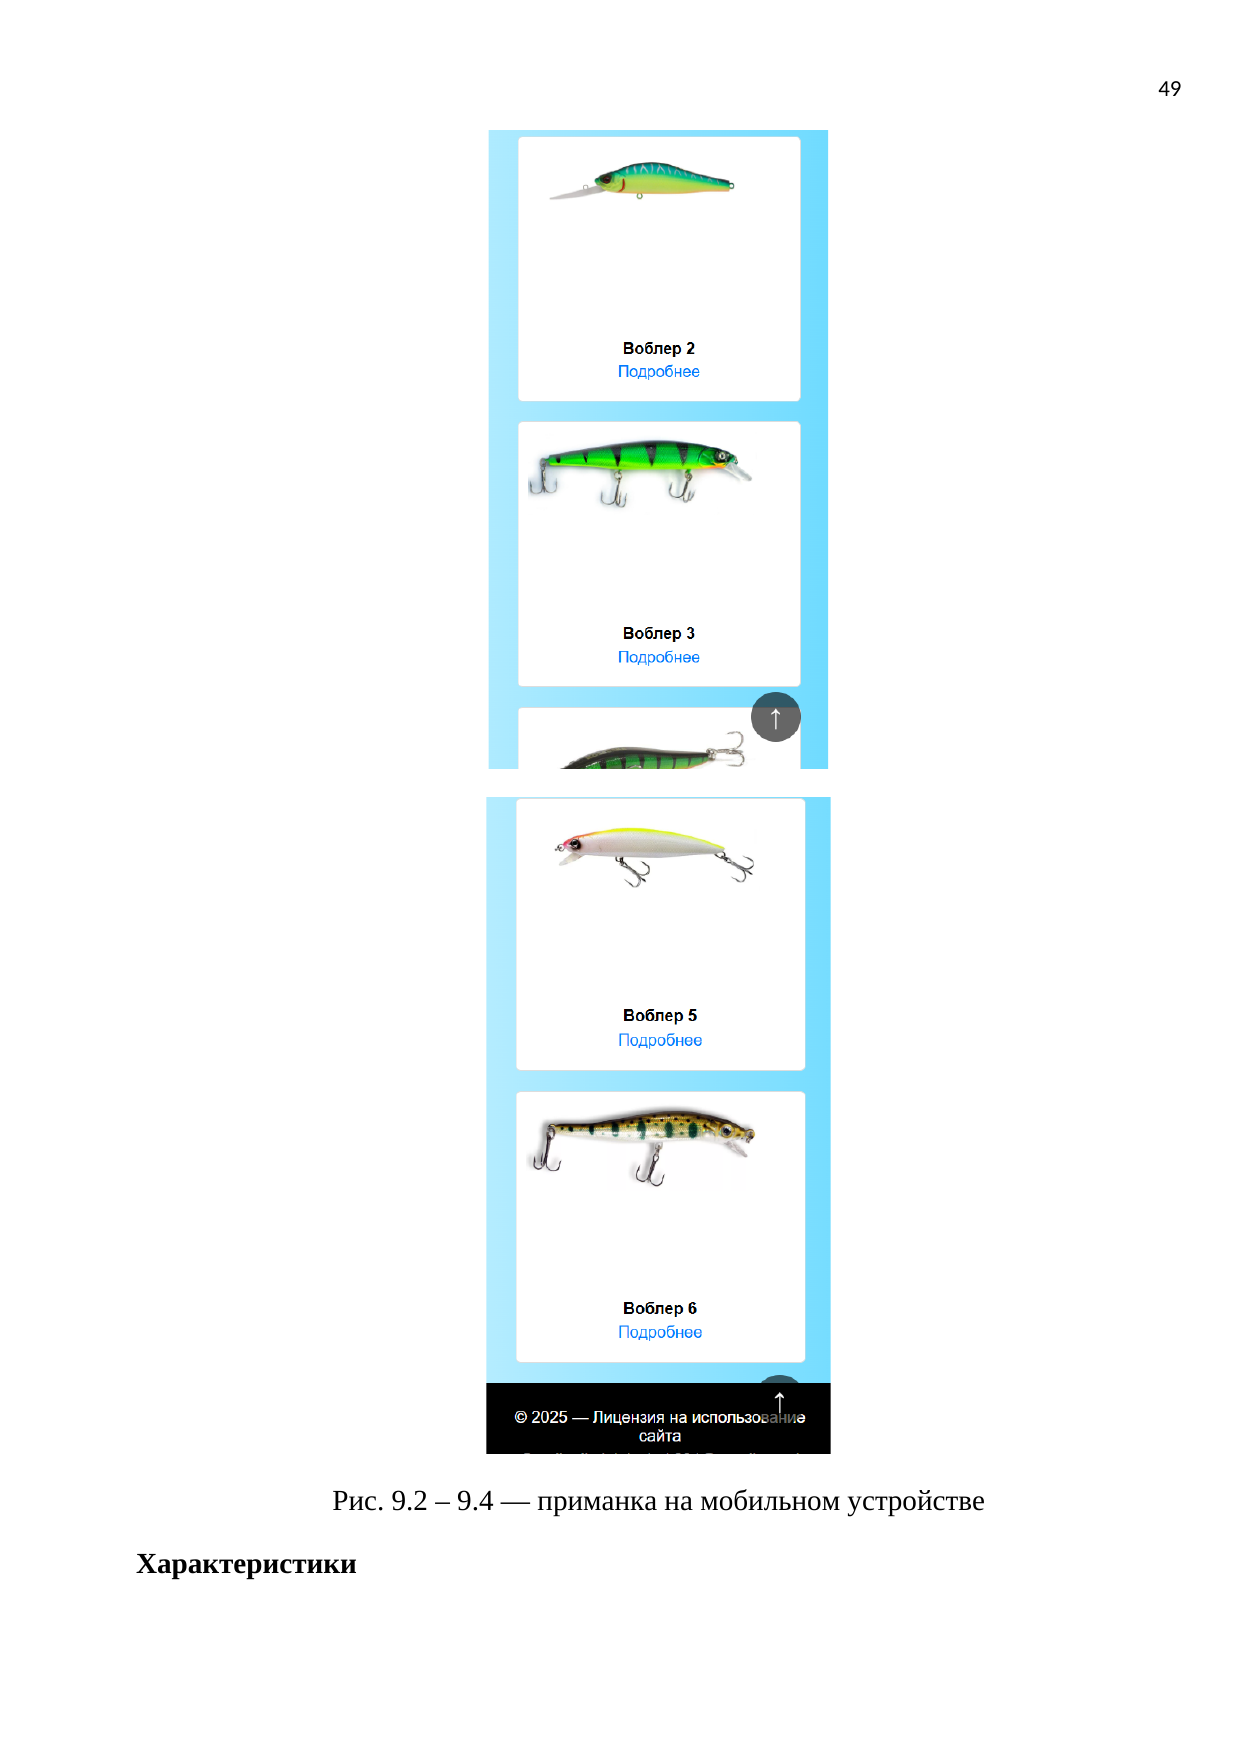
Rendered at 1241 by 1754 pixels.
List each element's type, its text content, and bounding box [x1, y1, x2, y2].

picture [488, 130, 829, 769]
picture [486, 797, 831, 1454]
text Рис. 9.2 – 9.4 — приманка на мобильном устройстве [136, 1483, 1181, 1517]
text Характеристики [136, 1546, 1181, 1579]
